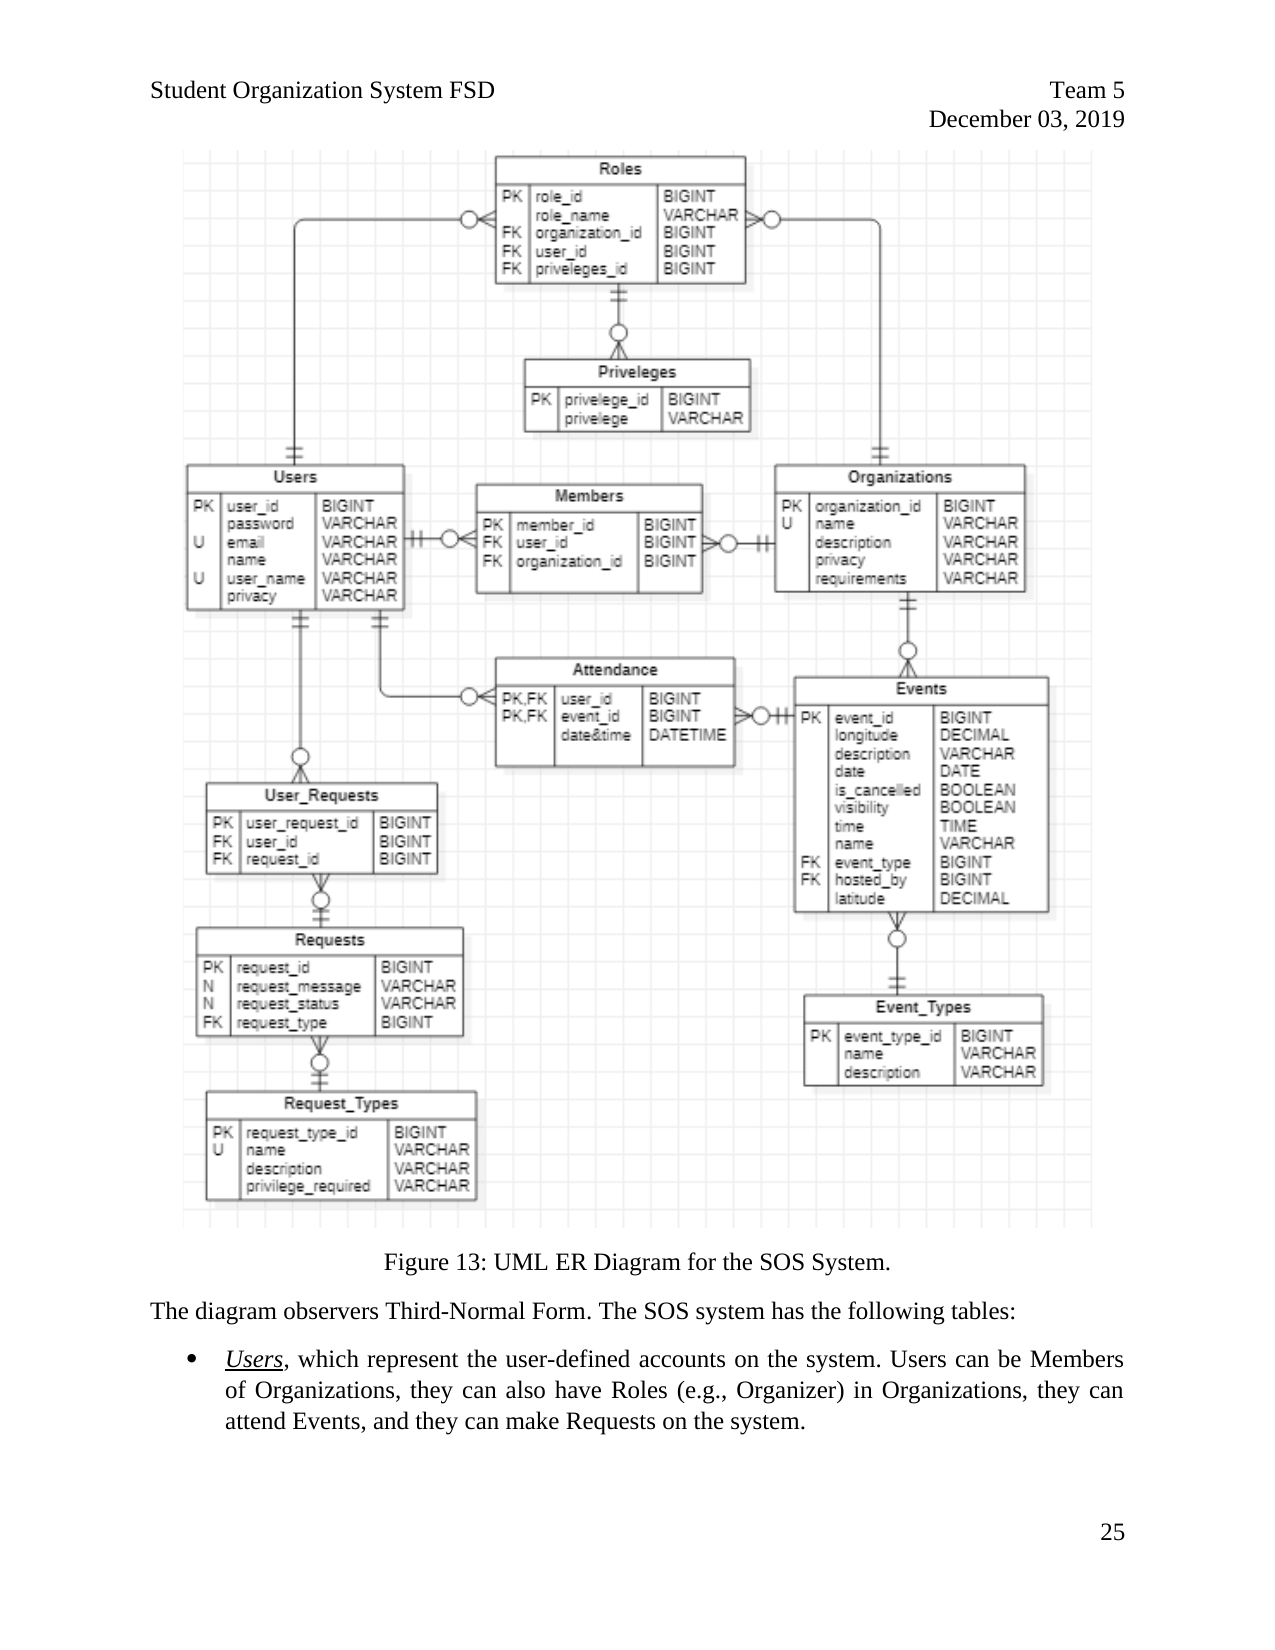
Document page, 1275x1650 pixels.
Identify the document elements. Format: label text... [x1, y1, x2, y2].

list Users, which represent the user-defined accounts on the system. Users can be Members of Organizations, they can also have Roles (e.g., Organizer) in Organizations, they can attend Events, and they can make Requests on the system. [187, 1344, 1125, 1435]
picture [182, 150, 1093, 1228]
text The diagram observers Third-Normal Form. The SOS system has the following tables: [150, 1296, 1125, 1325]
